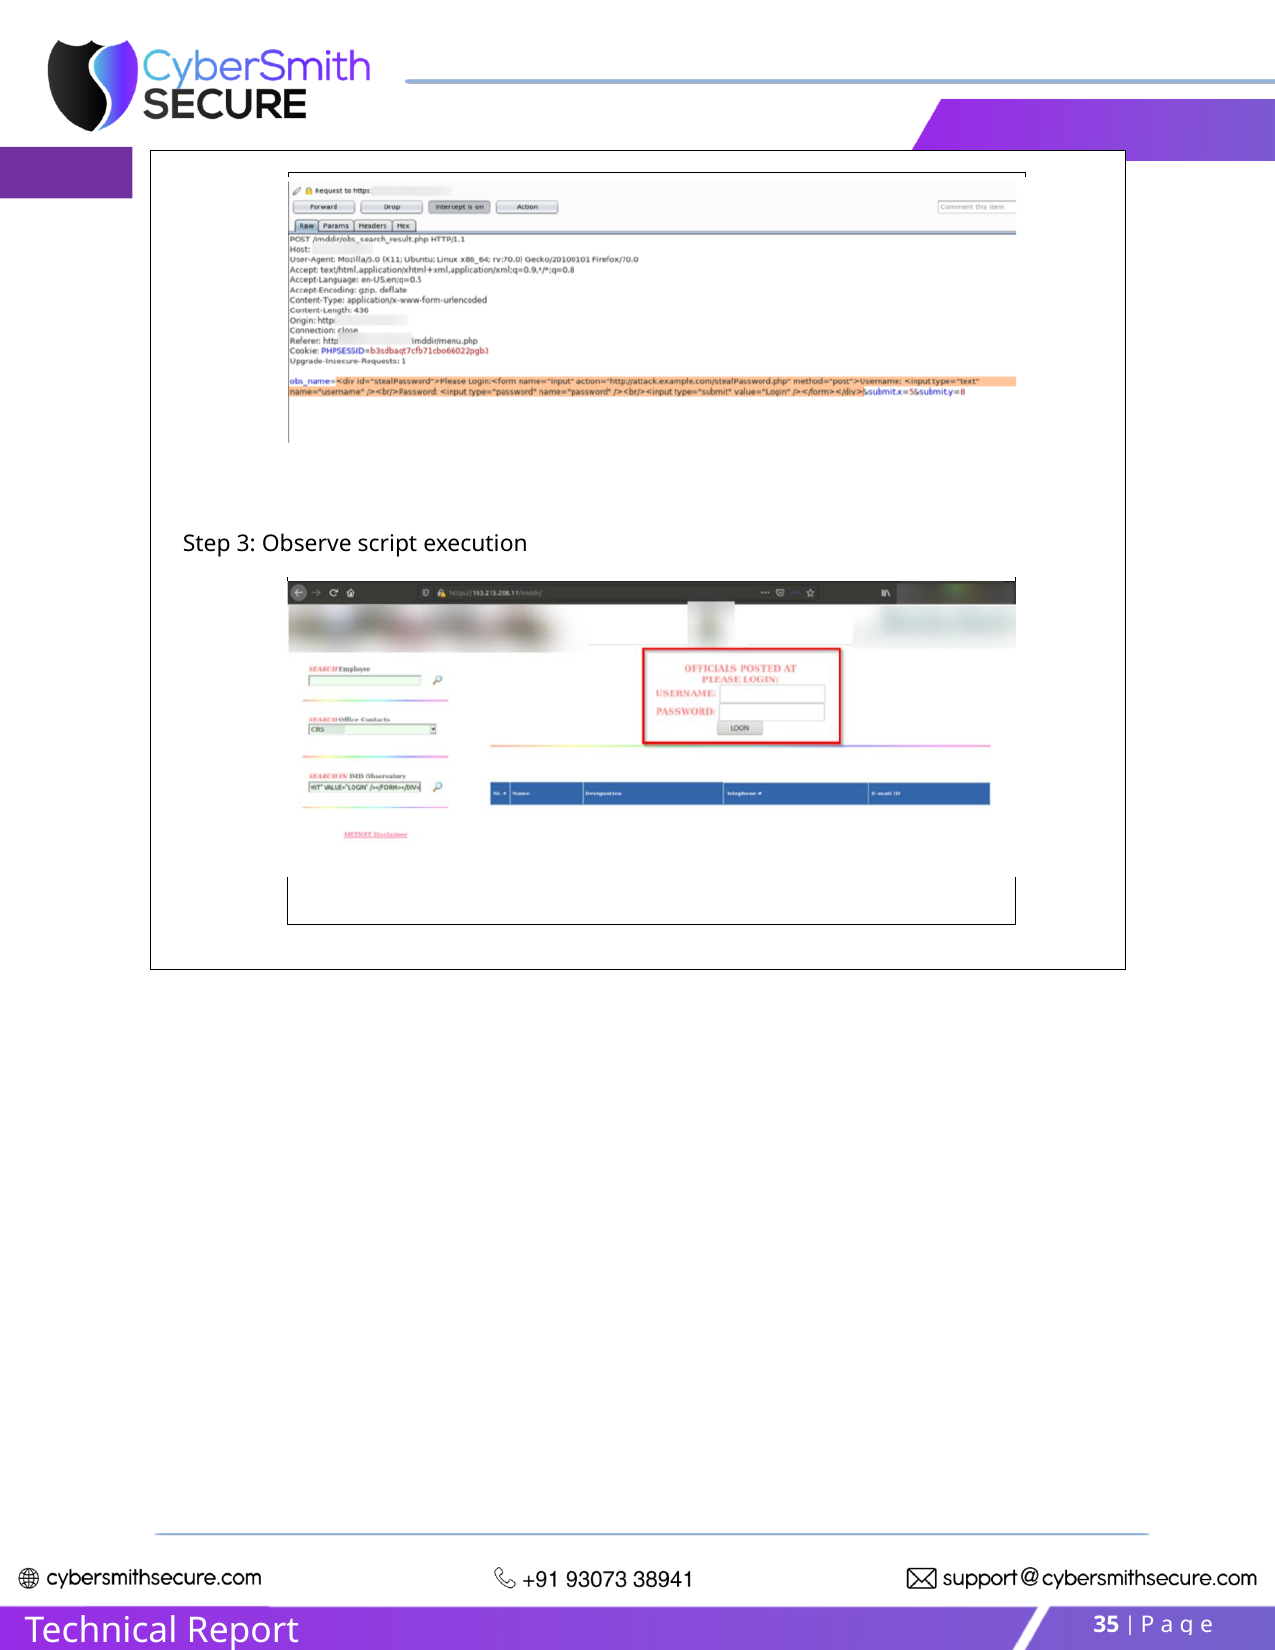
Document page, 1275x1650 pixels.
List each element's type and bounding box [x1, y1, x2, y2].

picture [283, 171, 1034, 466]
picture [283, 577, 1034, 951]
picture [234, 1625, 245, 1640]
picture [0, 1533, 1275, 1650]
table_cell [151, 151, 1125, 969]
picture [47, 40, 1275, 161]
